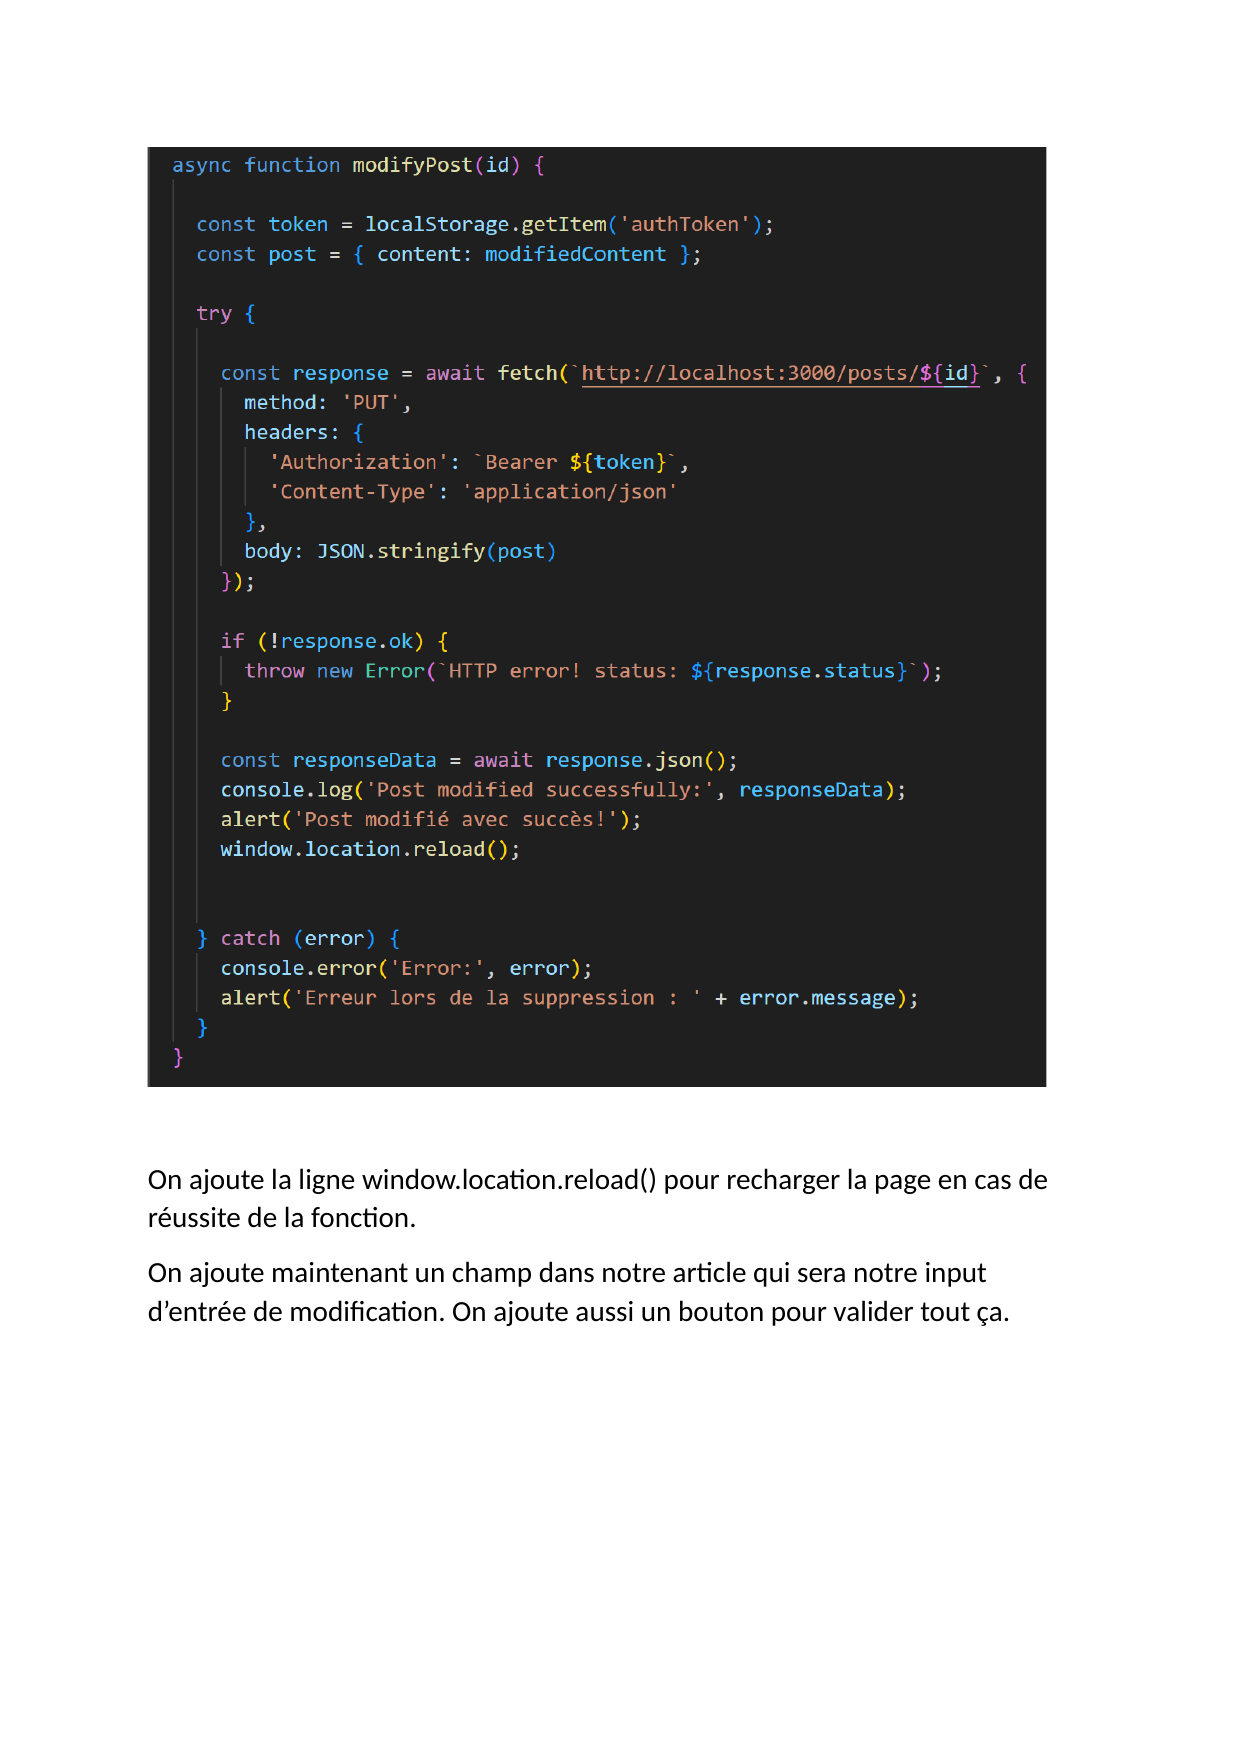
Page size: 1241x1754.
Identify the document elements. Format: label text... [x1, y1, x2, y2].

picture [147, 147, 1047, 1087]
text On ajoute la ligne window.location.reload() pour recharger la page en cas de réussite de la fonction. [148, 1161, 1093, 1235]
text On ajoute maintenant un champ dans notre article qui sera notre input d’entrée de modification. On ajoute aussi un bouton pour valider tout ça. [148, 1254, 1093, 1328]
